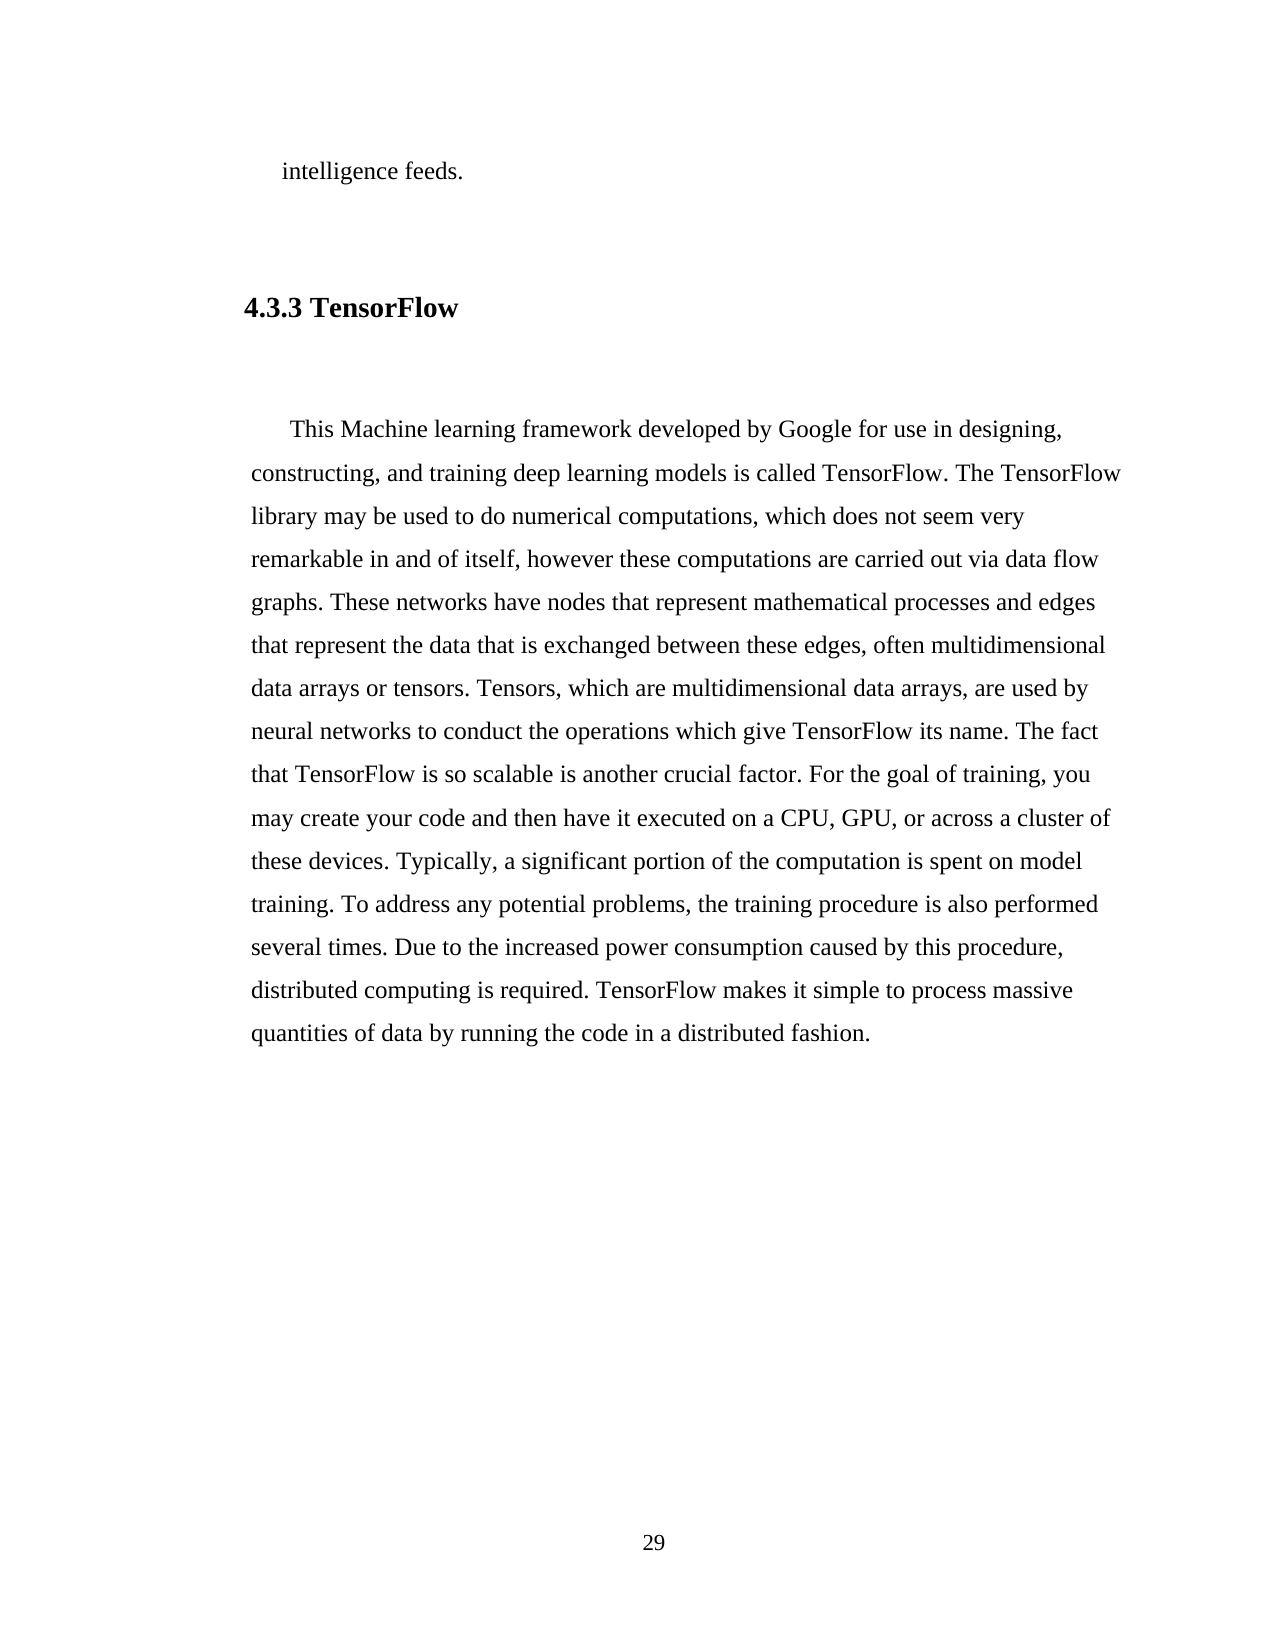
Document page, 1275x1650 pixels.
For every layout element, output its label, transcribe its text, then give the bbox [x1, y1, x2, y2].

subtitle 4.3.3 TensorFlow [244, 290, 1237, 324]
subtitle This Machine learning framework developed by Google for use in designing, constructing, and training deep learning models is called TensorFlow. The TensorFlow library may be used to do numerical computations, which does not seem very remarkable in and of itself, however these computations are carried out via data flow graphs. These networks have nodes that represent mathematical processes and edges that represent the data that is exchanged between these edges, often multidimensional data arrays or tensors. Tensors, which are multidimensional data arrays, are used by neural networks to conduct the operations which give TensorFlow its name. The fact that TensorFlow is so scalable is another crucial factor. For the goal of training, you may create your code and then have it executed on a CPU, GPU, or across a cluster of these devices. Typically, a significant portion of the computation is spent on model training. To address any potential problems, the training procedure is also performed several times. Due to the increased power consumption caused by this procedure, distributed computing is required. TensorFlow makes it simple to process massive quantities of data by running the code in a distributed fashion. [251, 414, 1128, 1047]
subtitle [244, 156, 1128, 185]
